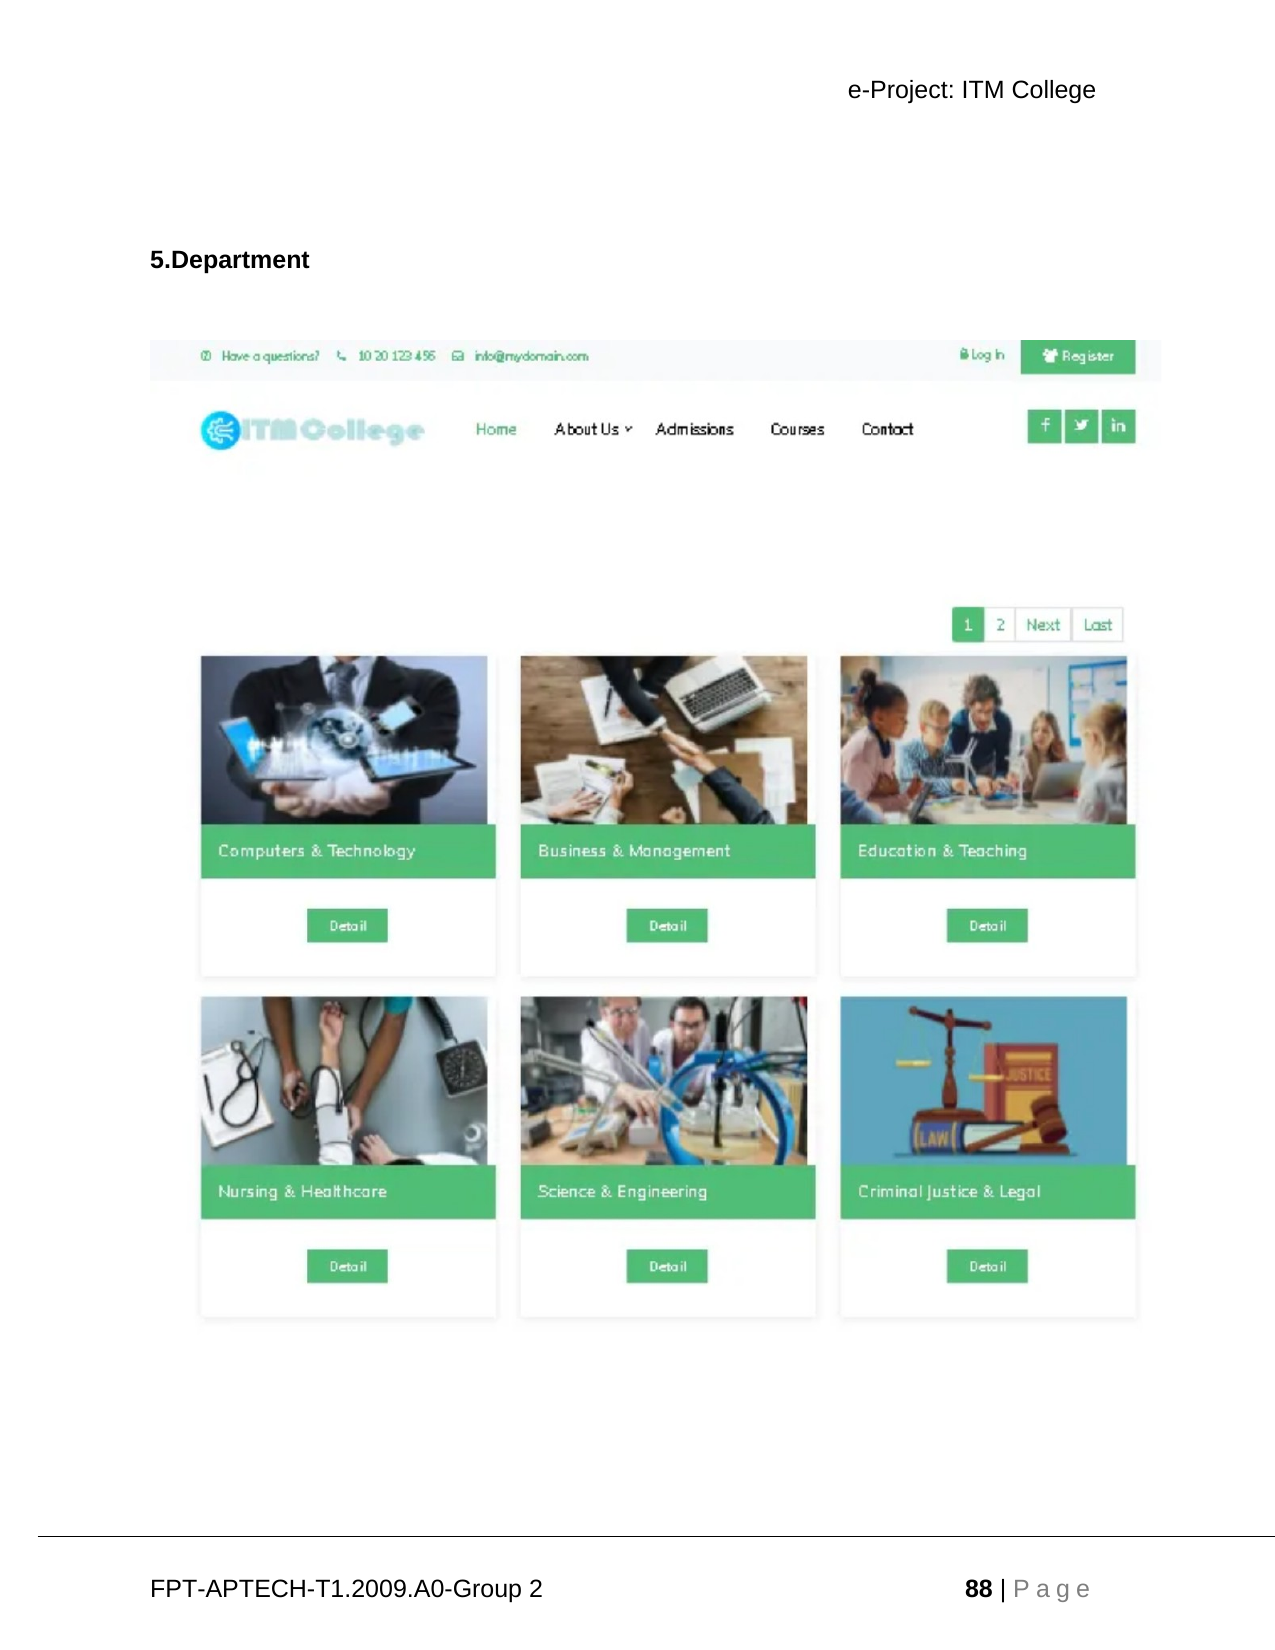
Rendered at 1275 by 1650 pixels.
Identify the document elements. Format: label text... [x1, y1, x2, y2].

picture [150, 340, 1162, 1367]
text 5.Department [150, 245, 1125, 274]
